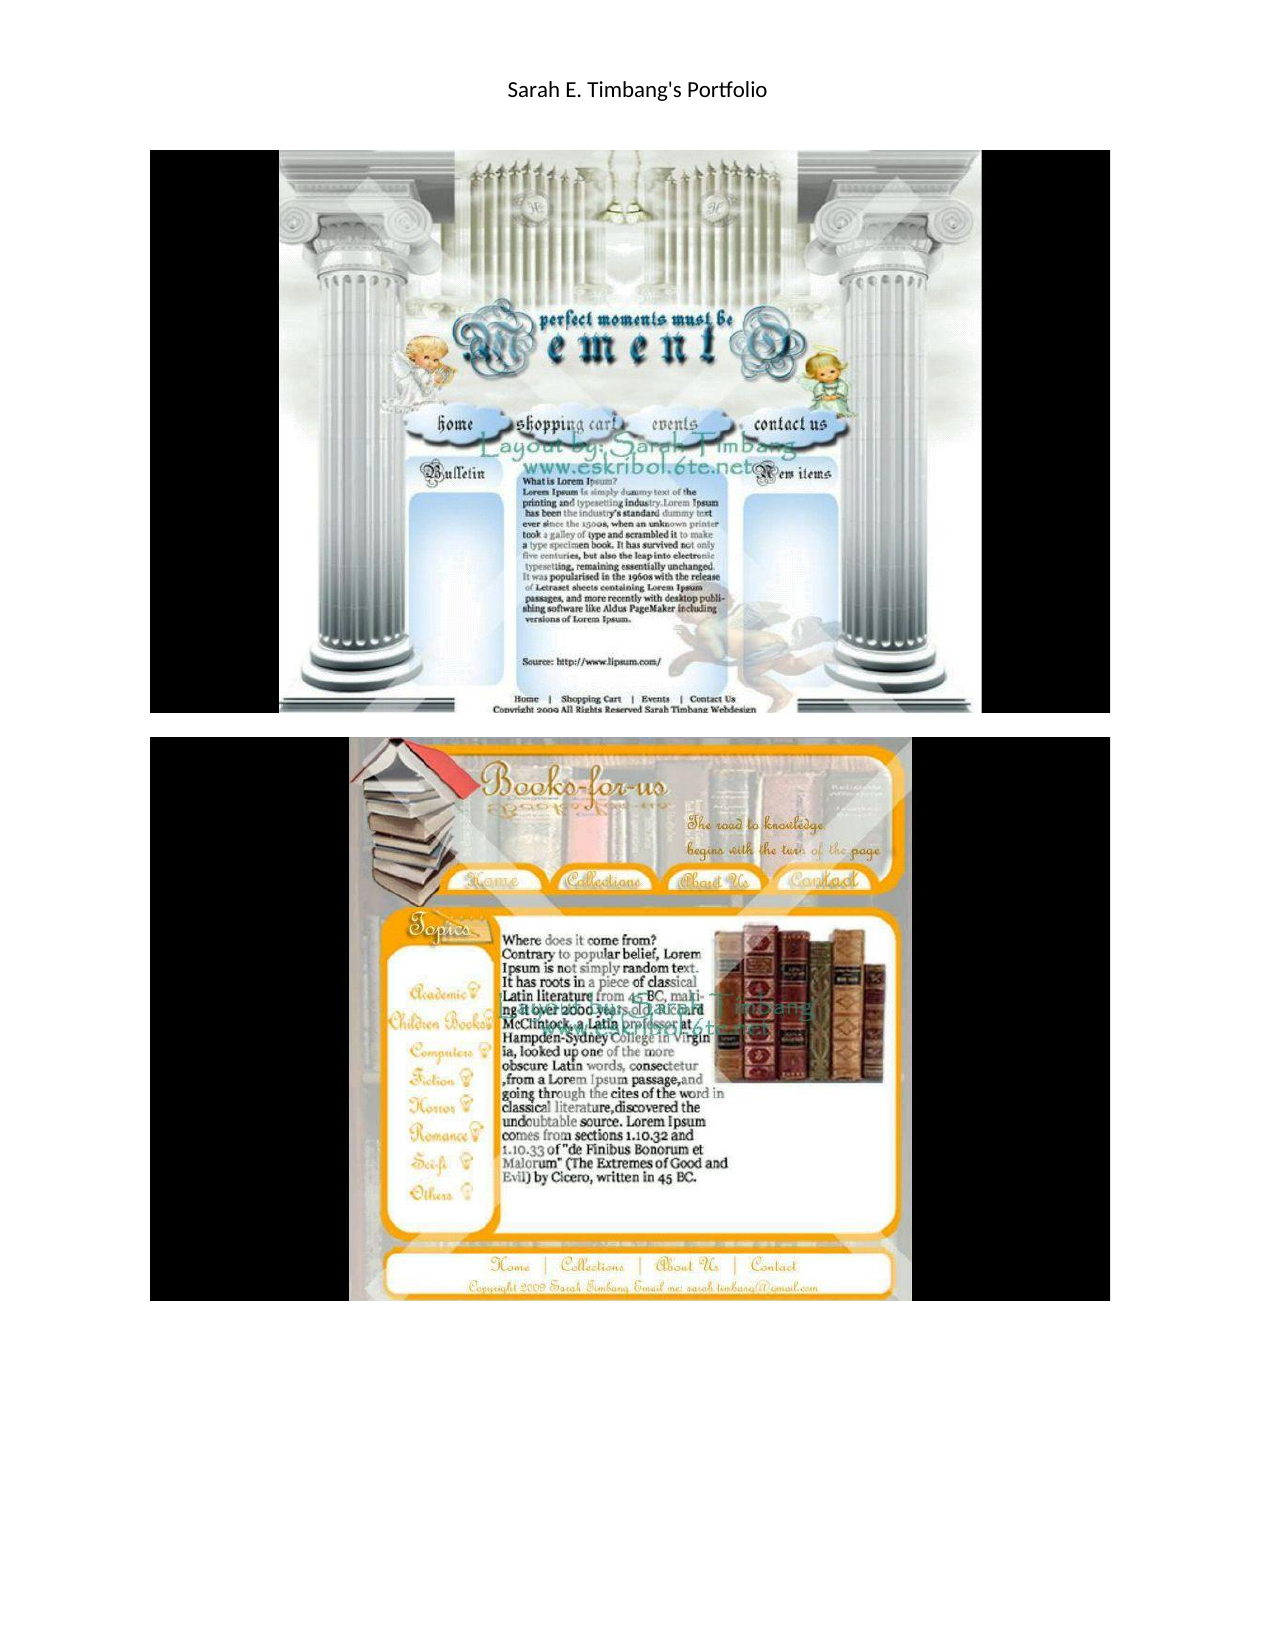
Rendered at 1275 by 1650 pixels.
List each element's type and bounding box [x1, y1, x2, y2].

picture [150, 150, 1110, 713]
picture [150, 737, 1110, 1301]
